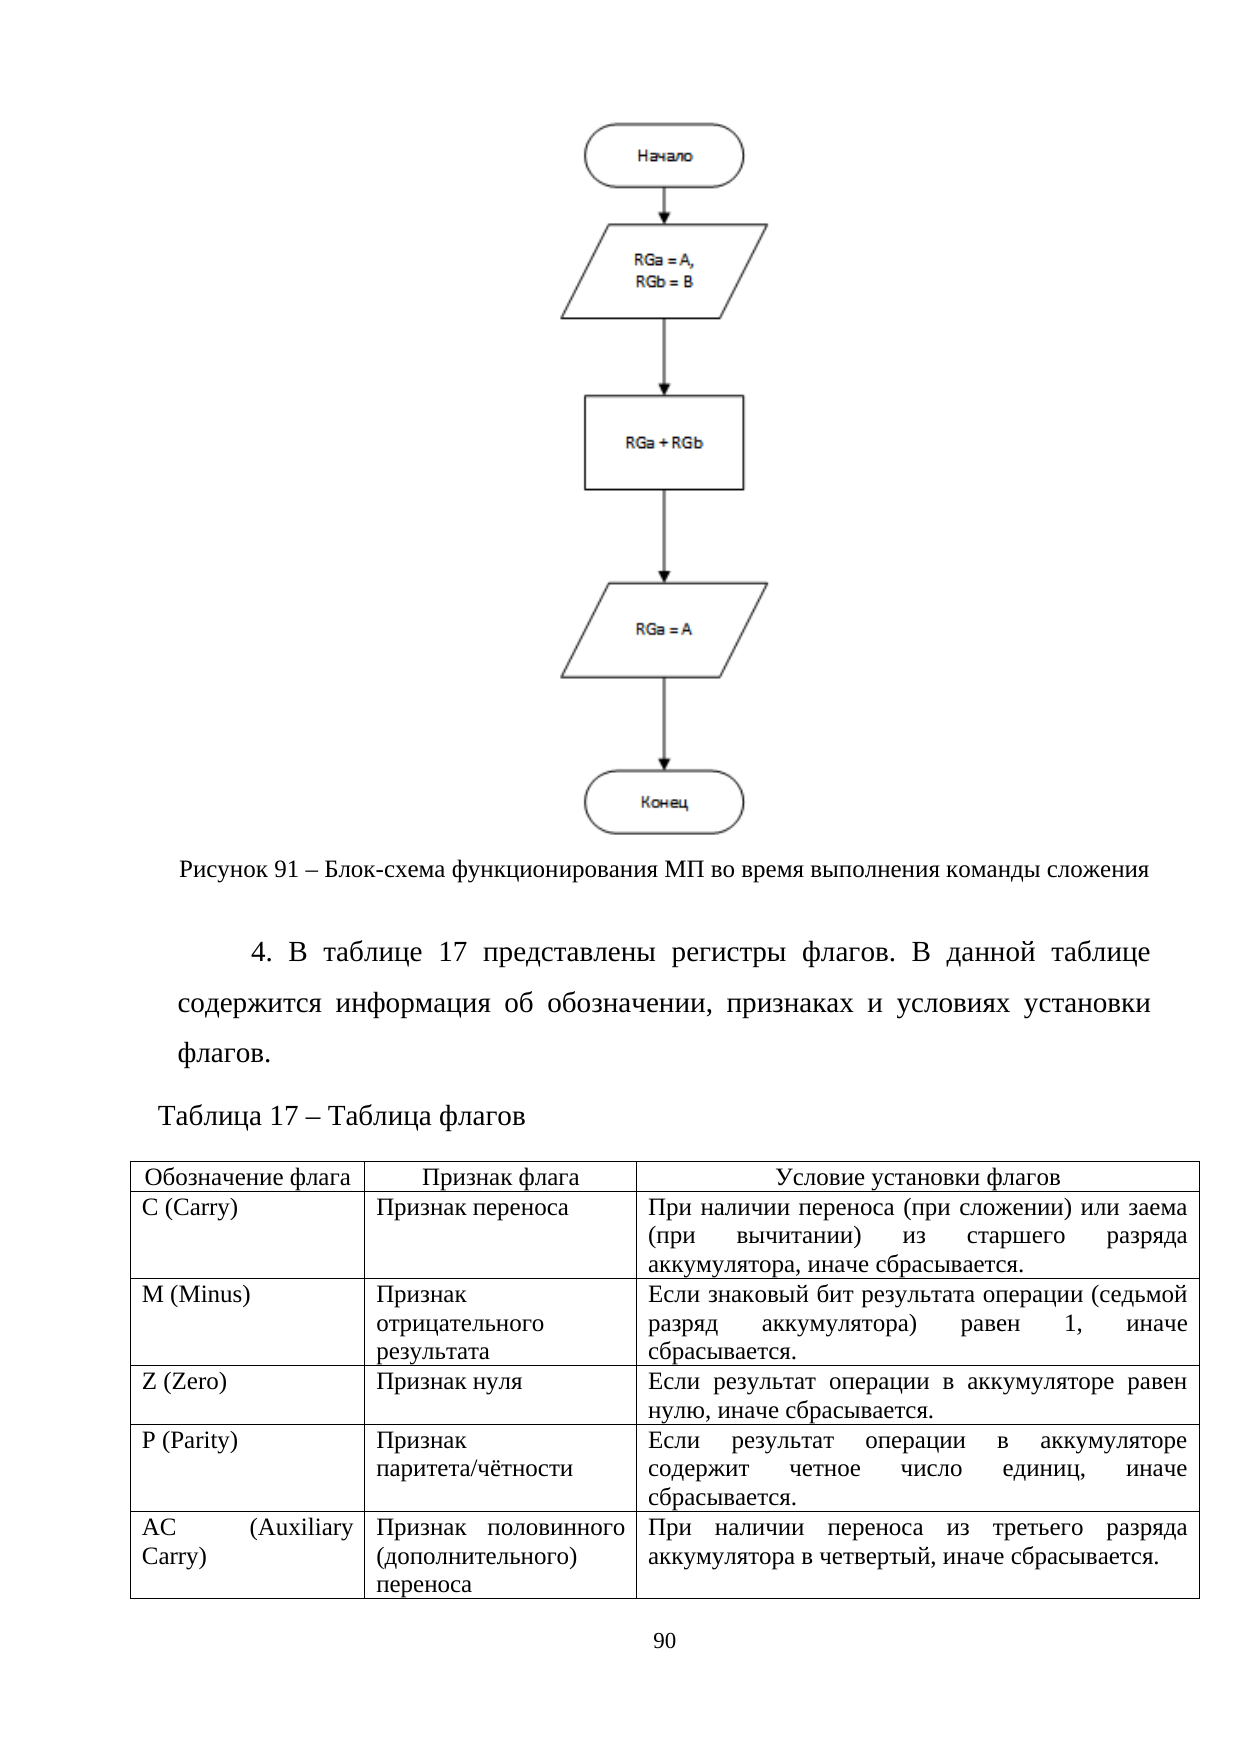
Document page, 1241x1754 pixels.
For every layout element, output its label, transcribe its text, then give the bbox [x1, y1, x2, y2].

table_header Признак флага [365, 1162, 636, 1191]
table_cell Признак отрицательного результата [365, 1279, 636, 1365]
text Рисунок 91 – Блок-схема функционирования МП во время выполнения команды сложения [177, 118, 1152, 883]
picture [559, 118, 769, 840]
table_cell AC (Auxiliary Carry) [131, 1512, 364, 1598]
table_cell Z (Zero) [131, 1366, 364, 1424]
table_cell Если результат операции в аккумуляторе равен нулю, иначе сбрасывается. [637, 1366, 1199, 1424]
table_cell Если результат операции в аккумуляторе содержит четное число единиц, иначе сбрасывается. [637, 1425, 1199, 1511]
table_cell P (Parity) [131, 1425, 364, 1511]
table_cell Признак нуля [365, 1366, 636, 1424]
text 4. В таблице 17 представлены регистры флагов. В данной таблице содержится информация об обозначении, признаках и условиях установки флагов. [177, 934, 1152, 1069]
table_cell Признак паритета/чётности [365, 1425, 636, 1511]
table_cell Признак половинного (дополнительного) переноса [365, 1512, 636, 1598]
table_cell При наличии переноса (при сложении) или заема (при вычитании) из старшего разряда аккумулятора, иначе сбрасывается. [637, 1192, 1199, 1278]
table_header Условие установки флагов [637, 1162, 1199, 1191]
table_header Обозначение флага [131, 1162, 364, 1191]
table_cell Если знаковый бит результата операции (седьмой разряд аккумулятора) равен 1, иначе сбрасывается. [637, 1279, 1199, 1365]
text Таблица 17 – Таблица флагов [158, 1098, 1152, 1132]
table_cell M (Minus) [131, 1279, 364, 1365]
table_cell C (Carry) [131, 1192, 364, 1278]
table_cell При наличии переноса из третьего разряда аккумулятора в четвертый, иначе сбрасывается. [637, 1512, 1199, 1598]
table_cell Признак переноса [365, 1192, 636, 1278]
